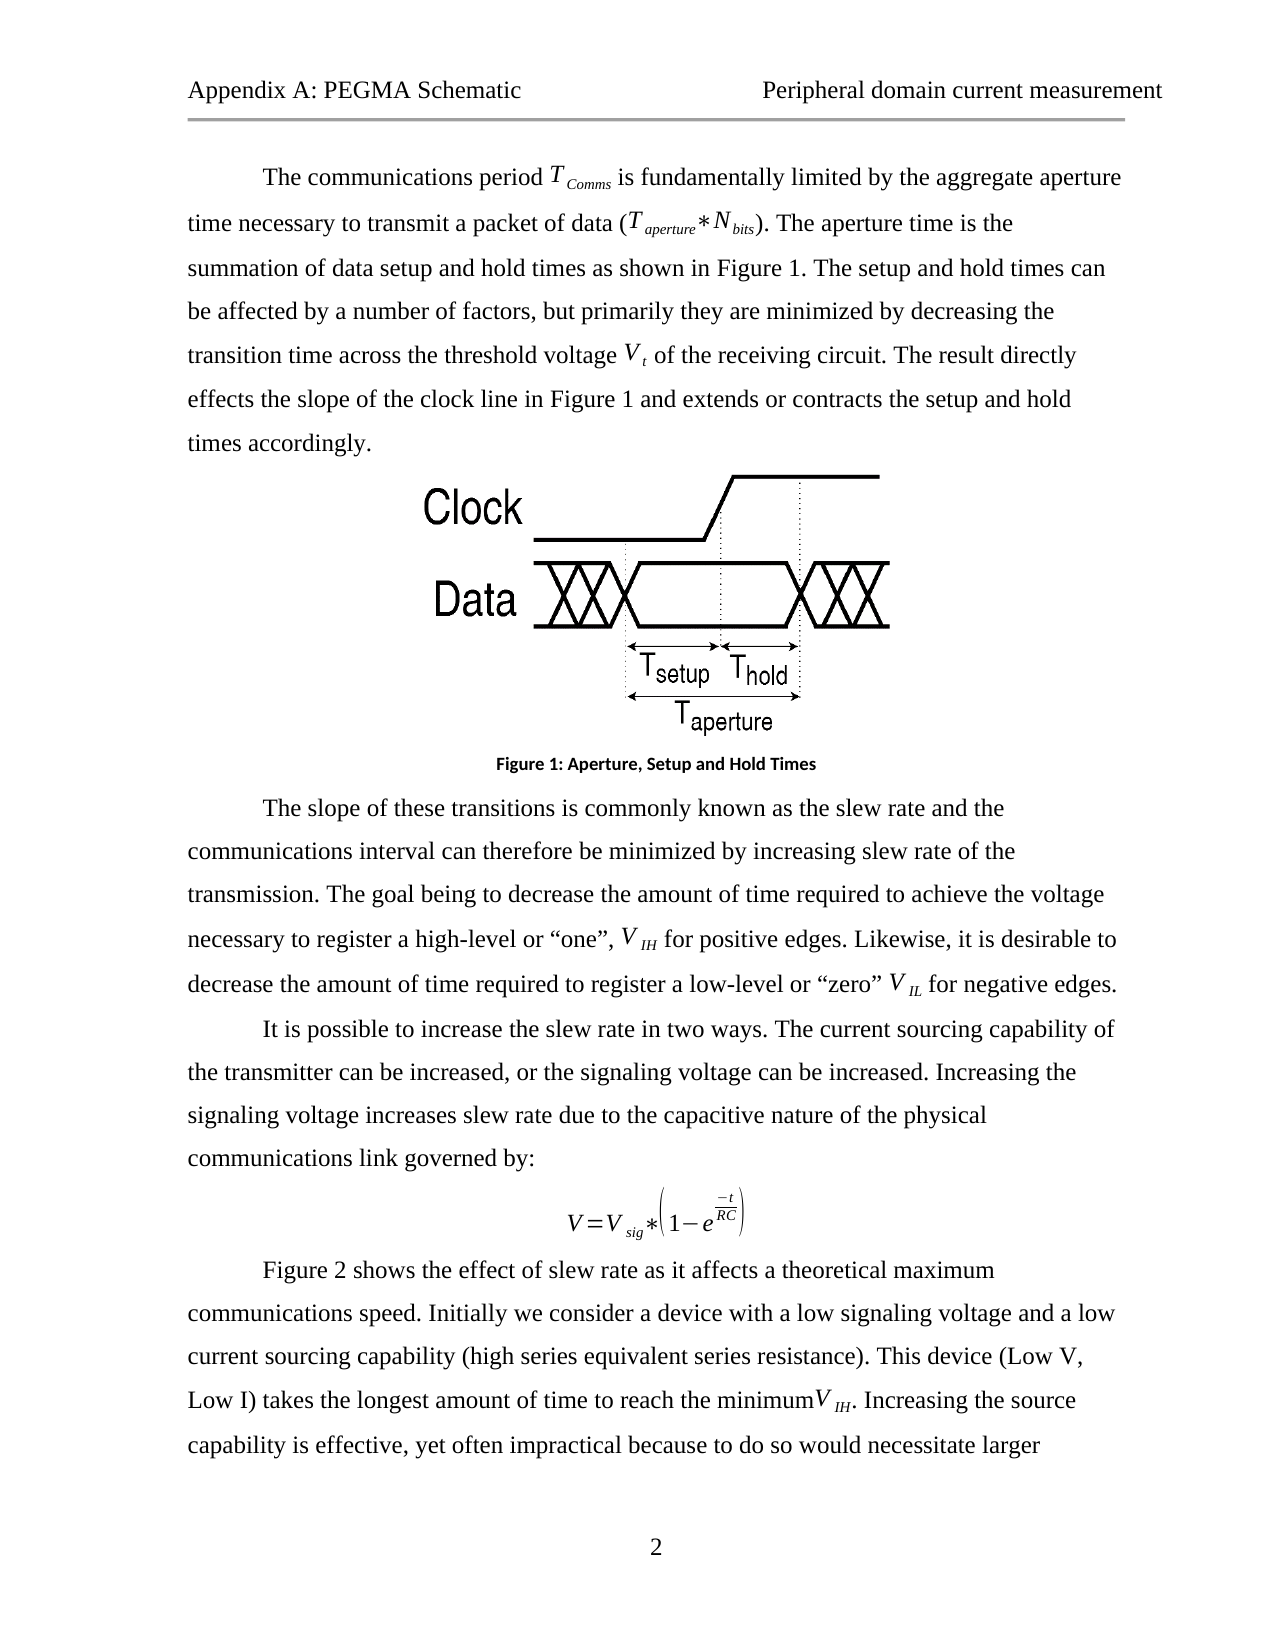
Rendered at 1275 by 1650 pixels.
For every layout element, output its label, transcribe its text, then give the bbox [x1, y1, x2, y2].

text The communications period is fundamentally limited by the aggregate aperture time necessary to transmit a packet of data (). The aperture time is the summation of data setup and hold times as shown in Figure 1. The setup and hold times can be affected by a number of factors, but primarily they are minimized by decreasing the transition time across the threshold voltage of the receiving circuit. The result directly effects the slope of the clock line in Figure 1 and extends or contracts the setup and hold times accordingly. [187, 161, 1125, 456]
picture [422, 470, 891, 738]
text The slope of these transitions is commonly known as the slew rate and the communications interval can therefore be minimized by increasing slew rate of the transmission. The goal being to decrease the amount of time required to achieve the voltage necessary to register a high-level or “one”, for positive edges. Likewise, it is desirable to decrease the amount of time required to register a low-level or “zero” for negative edges. [187, 793, 1125, 999]
text It is possible to increase the slew rate in two ways. The current sourcing capability of the transmitter can be increased, or the signaling voltage can be increased. Increasing the signaling voltage increases slew rate due to the capacitive nature of the physical communications link governed by: [187, 1014, 1125, 1172]
text Figure 1: Aperture, Setup and Hold Times [187, 752, 1125, 775]
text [187, 1255, 1125, 1459]
